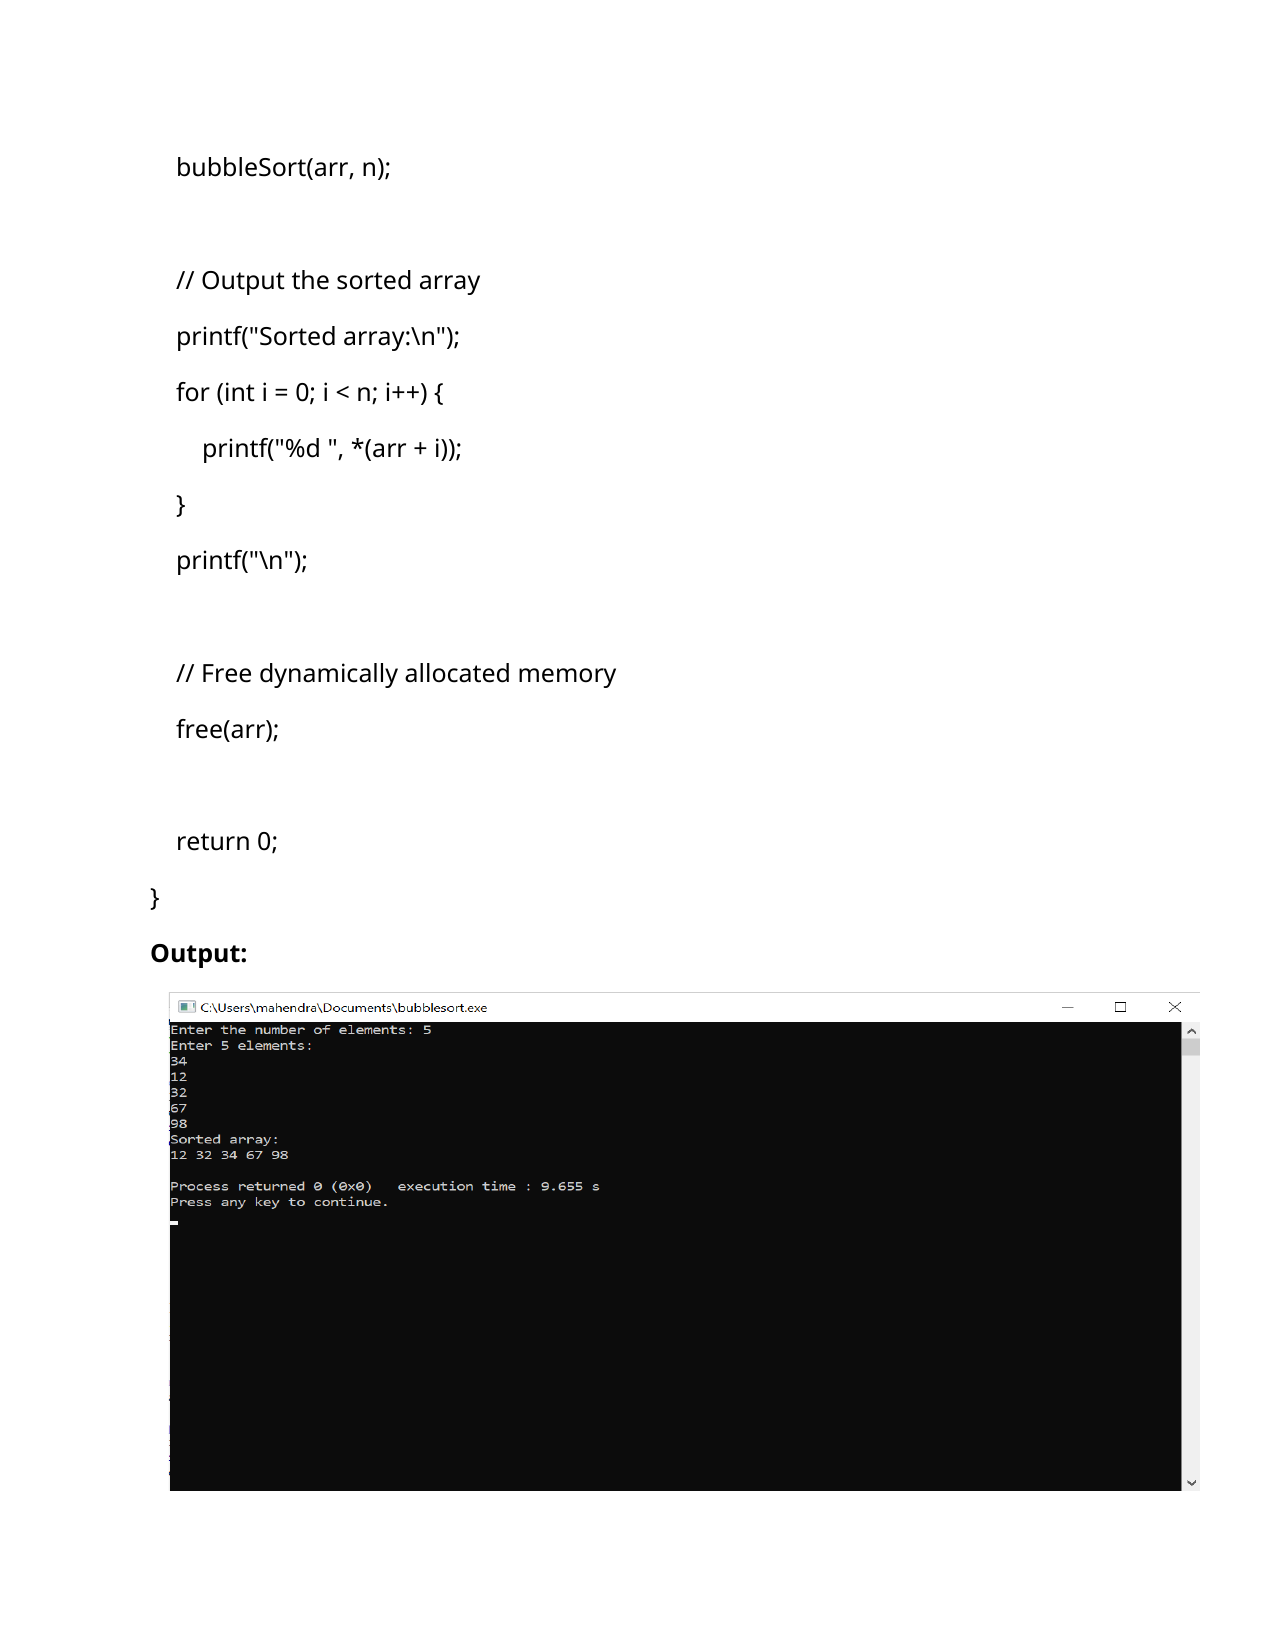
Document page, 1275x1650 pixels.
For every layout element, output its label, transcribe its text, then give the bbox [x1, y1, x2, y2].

text // Free dynamically allocated memory [150, 655, 1125, 689]
text for (int i = 0; i < n; i++) { [150, 374, 1125, 409]
text free(arr); [150, 711, 1125, 746]
text } [150, 880, 1125, 914]
text // Output the sorted array [150, 262, 1125, 296]
text printf("%d ", *(arr + i)); [150, 431, 1125, 465]
text return 0; [150, 824, 1125, 858]
text printf("Sorted array:\n"); [150, 318, 1125, 352]
text } [150, 487, 1125, 521]
text Output: [150, 936, 1125, 970]
text printf("\n"); [150, 543, 1125, 577]
text bubbleSort(arr, n); [150, 150, 1125, 184]
